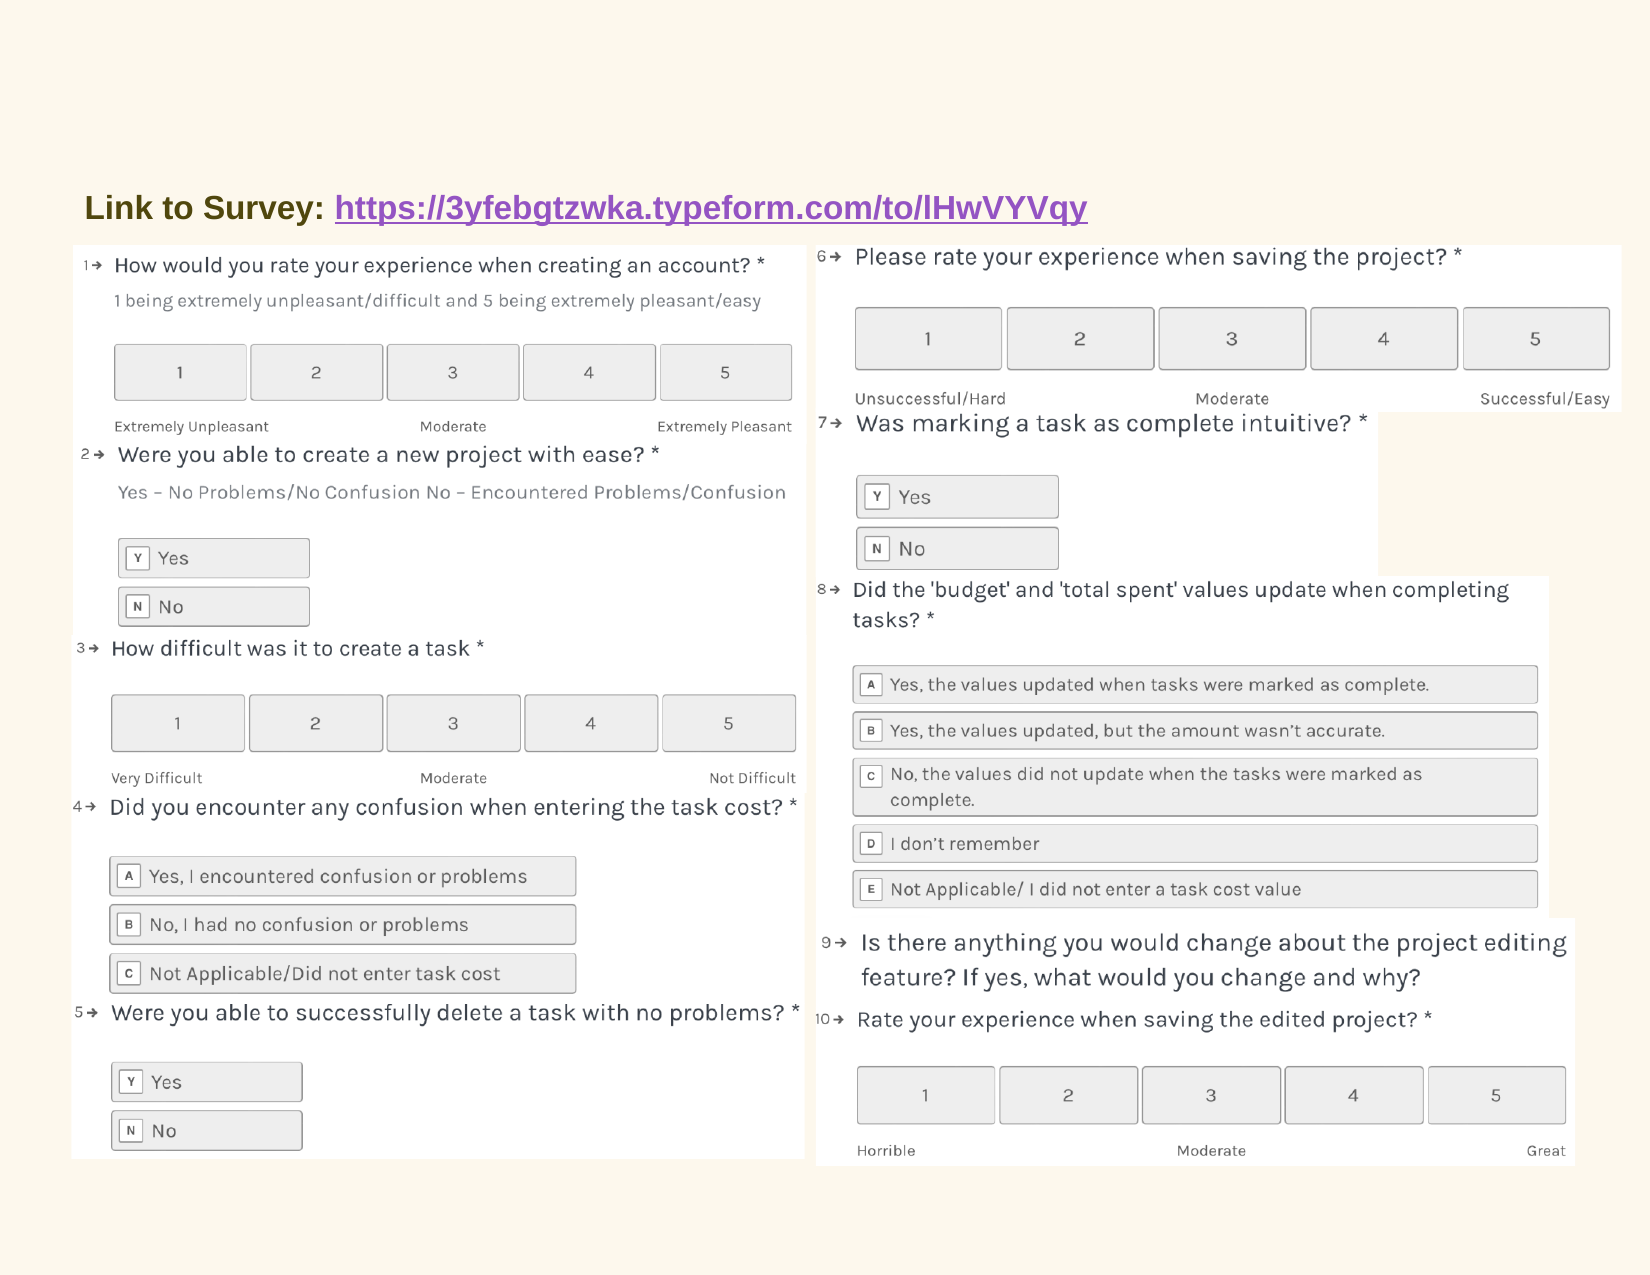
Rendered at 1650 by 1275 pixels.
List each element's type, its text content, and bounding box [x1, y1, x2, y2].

picture [71, 245, 807, 1159]
text Link to Survey: https://3yfebgtzwka.typeform.com/to/lHwVYVqy [84, 188, 1500, 227]
picture [815, 245, 1622, 1166]
